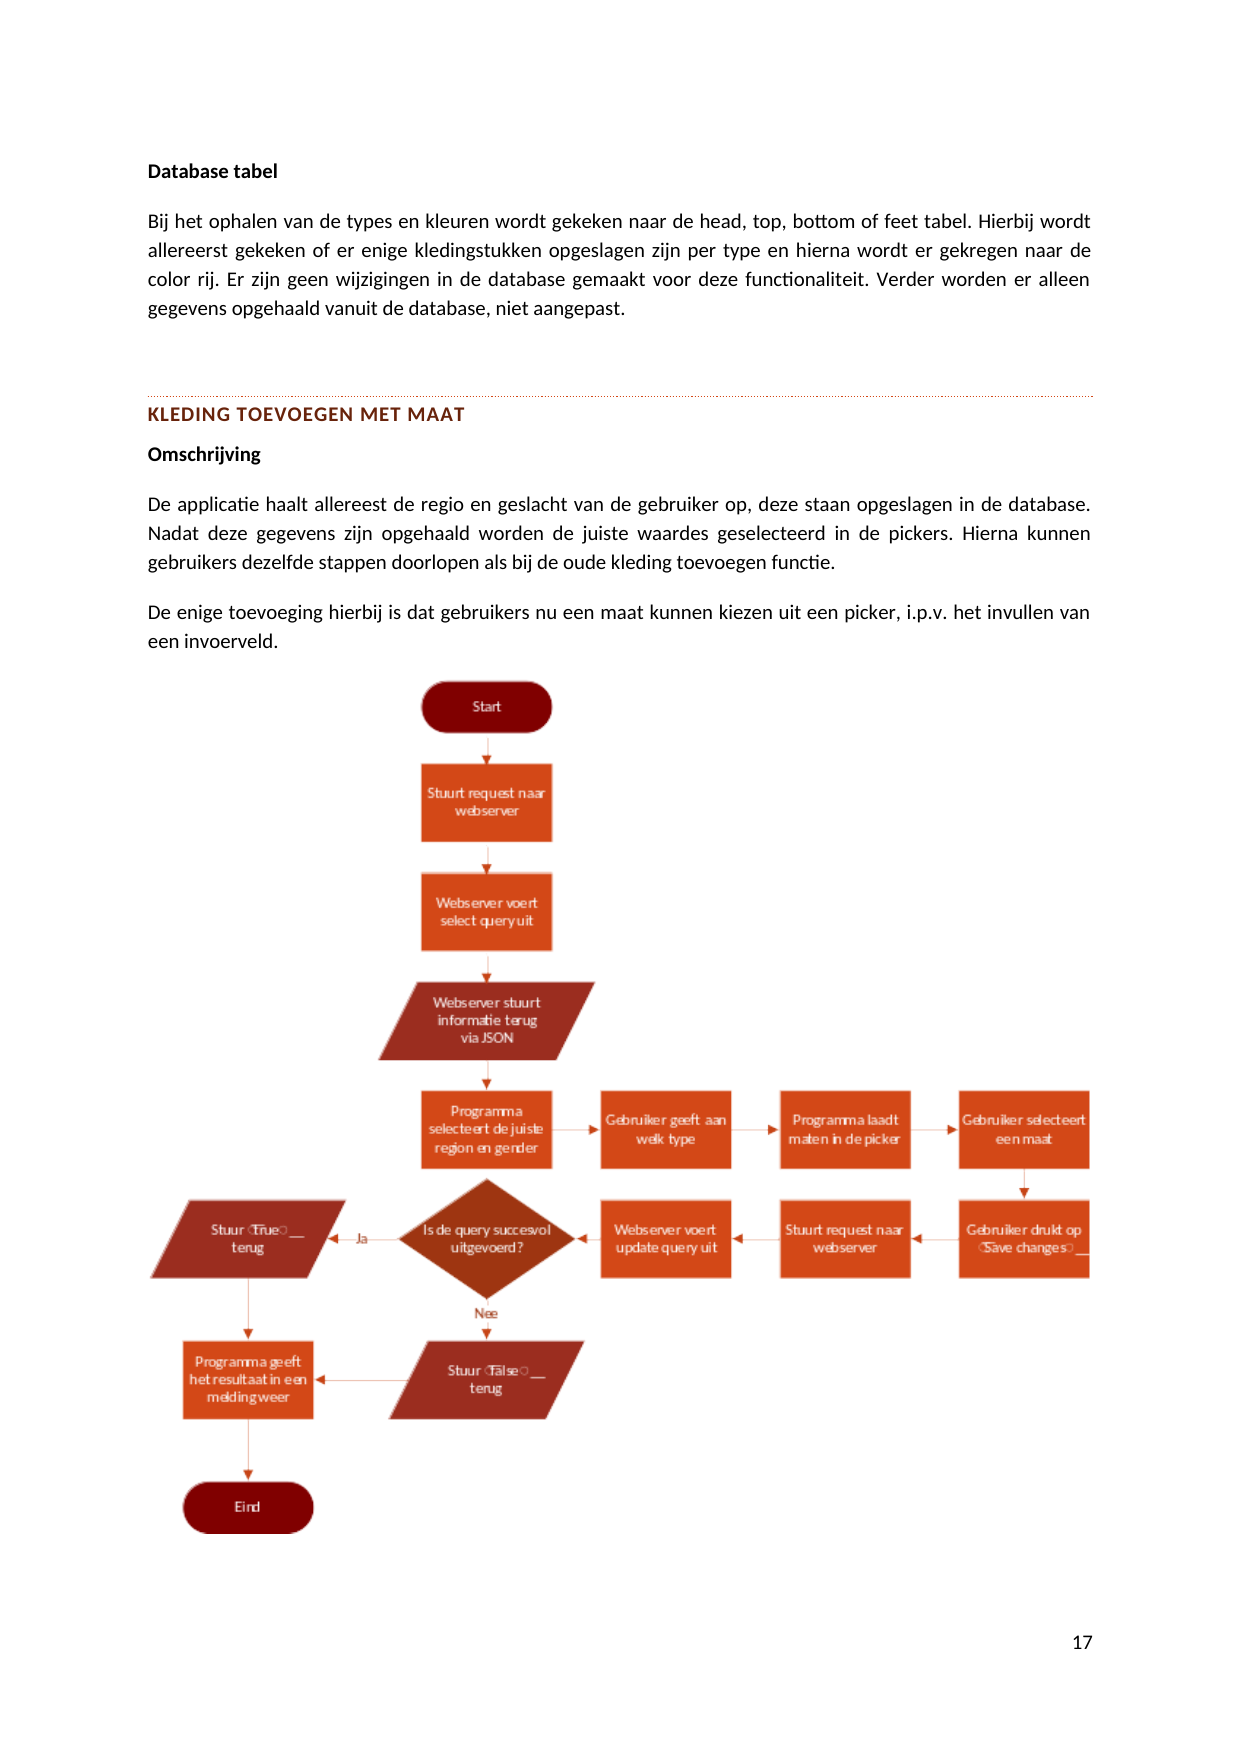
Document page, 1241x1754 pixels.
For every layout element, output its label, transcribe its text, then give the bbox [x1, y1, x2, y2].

text Bij het ophalen van de types en kleuren wordt gekeken naar de head, top, bottom of feet tabel. Hierbij wordt allereerst gekeken of er enige kledingstukken opgeslagen zijn per type en hierna wordt er gekregen naar de color rij. Er zijn geen wijzigingen in de database gemaakt voor deze functionaliteit. Verder worden er alleen gegevens opgehaald vanuit de database, niet aangepast. [148, 208, 1093, 321]
subtitle Kleding toevoegen met maat [148, 396, 1093, 427]
text De enige toevoeging hierbij is dat gebruikers nu een maat kunnen kiezen uit een picker, i.p.v. het invullen van een invoerveld. [148, 599, 1093, 654]
text Omschrijving [148, 441, 1093, 466]
text De applicatie haalt allereest de regio en geslacht van de gebruiker op, deze staan opgeslagen in de database. Nadat deze gegevens zijn opgehaald worden de juiste waardes geselecteerd in de pickers. Hierna kunnen gebruikers dezelfde stappen doorlopen als bij de oude kleding toevoegen functie. [148, 491, 1093, 574]
text Database tabel [148, 158, 1093, 183]
